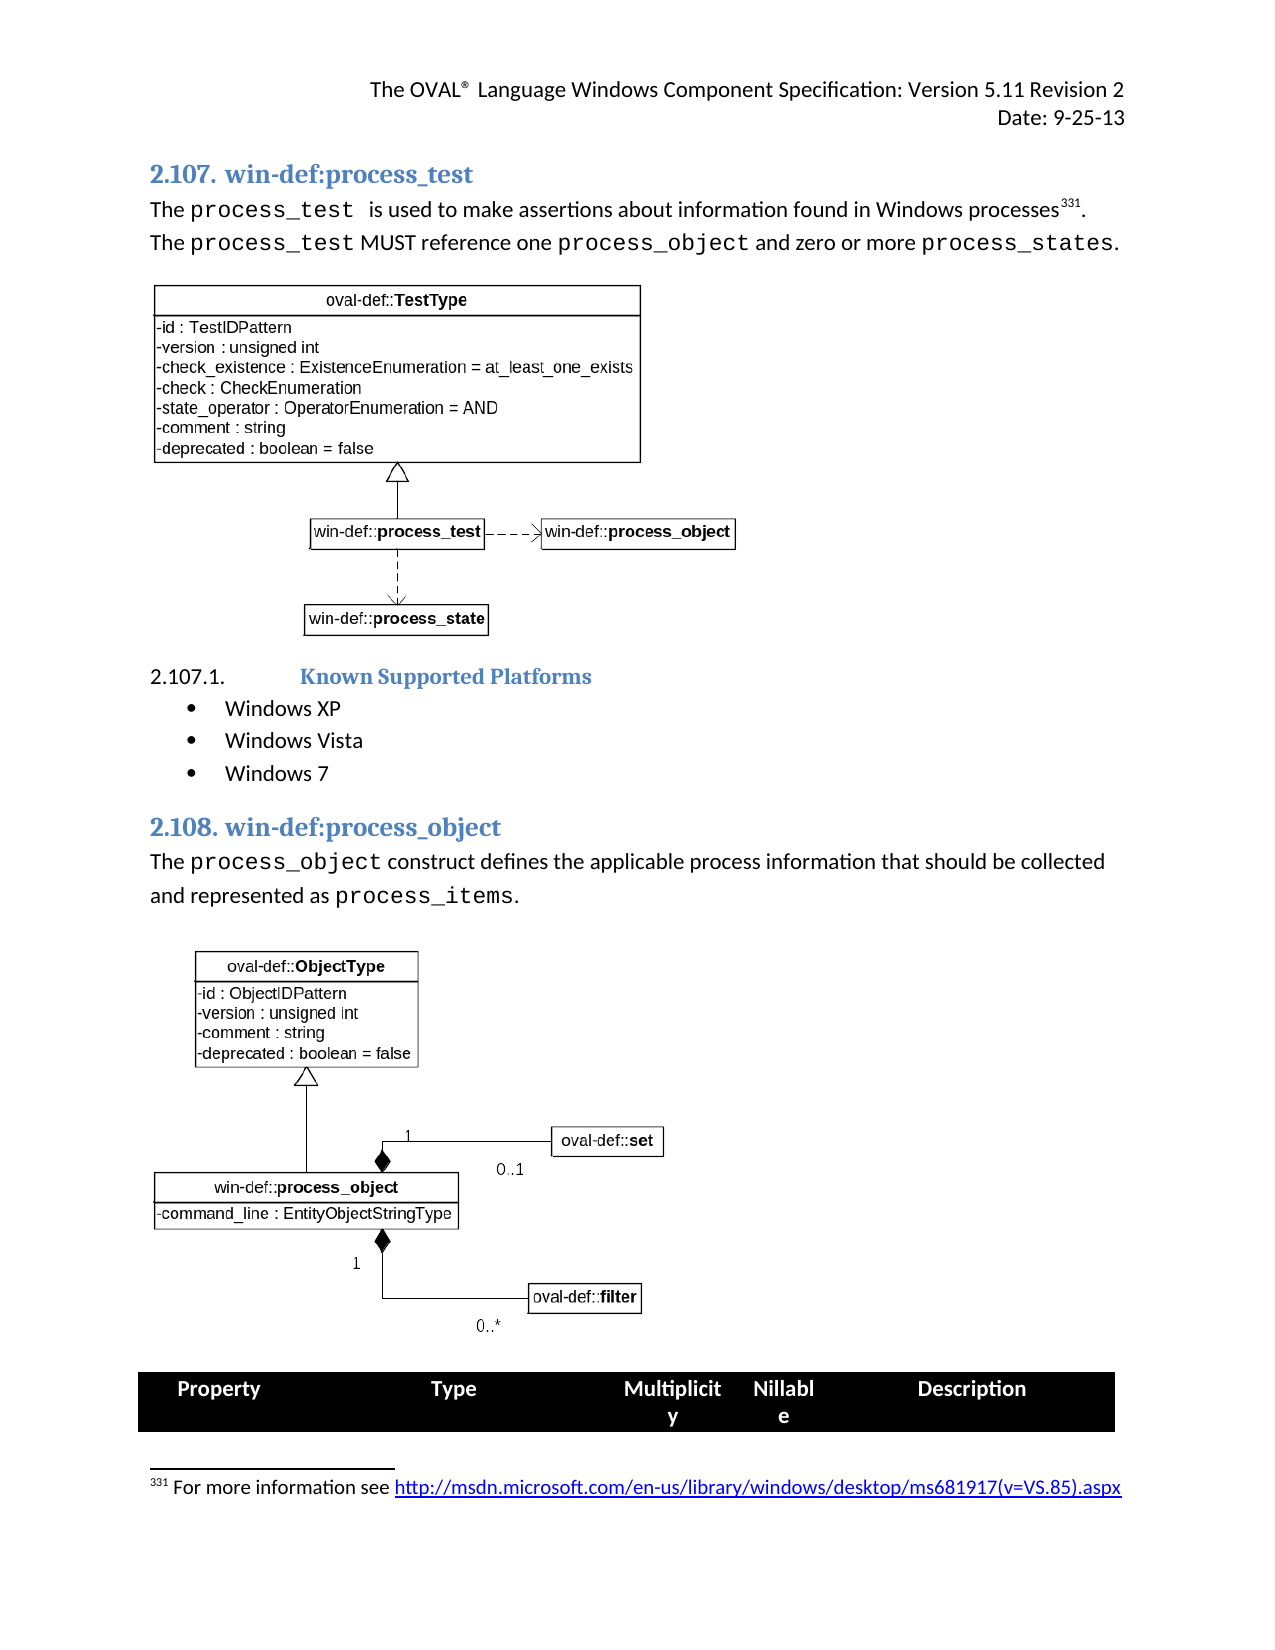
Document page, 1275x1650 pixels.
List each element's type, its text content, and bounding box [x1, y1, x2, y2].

subtitle win-def:process_object [150, 812, 1125, 843]
list Windows 7 [187, 759, 1125, 787]
list Windows XP [187, 694, 1125, 722]
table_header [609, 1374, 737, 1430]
subtitle Known Supported Platforms [150, 662, 1125, 690]
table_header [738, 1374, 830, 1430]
text The process_object construct defines the applicable process information that should be collected and represented as process_items. [150, 847, 1125, 910]
subtitle win-def:process_test [150, 159, 1125, 190]
text The process_test is used to make assertions about information found in Windows processes. The process_test MUST reference one process_object and zero or more process_states. [150, 195, 1125, 637]
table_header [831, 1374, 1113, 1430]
list Windows Vista [187, 727, 1125, 754]
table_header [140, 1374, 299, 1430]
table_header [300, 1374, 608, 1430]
